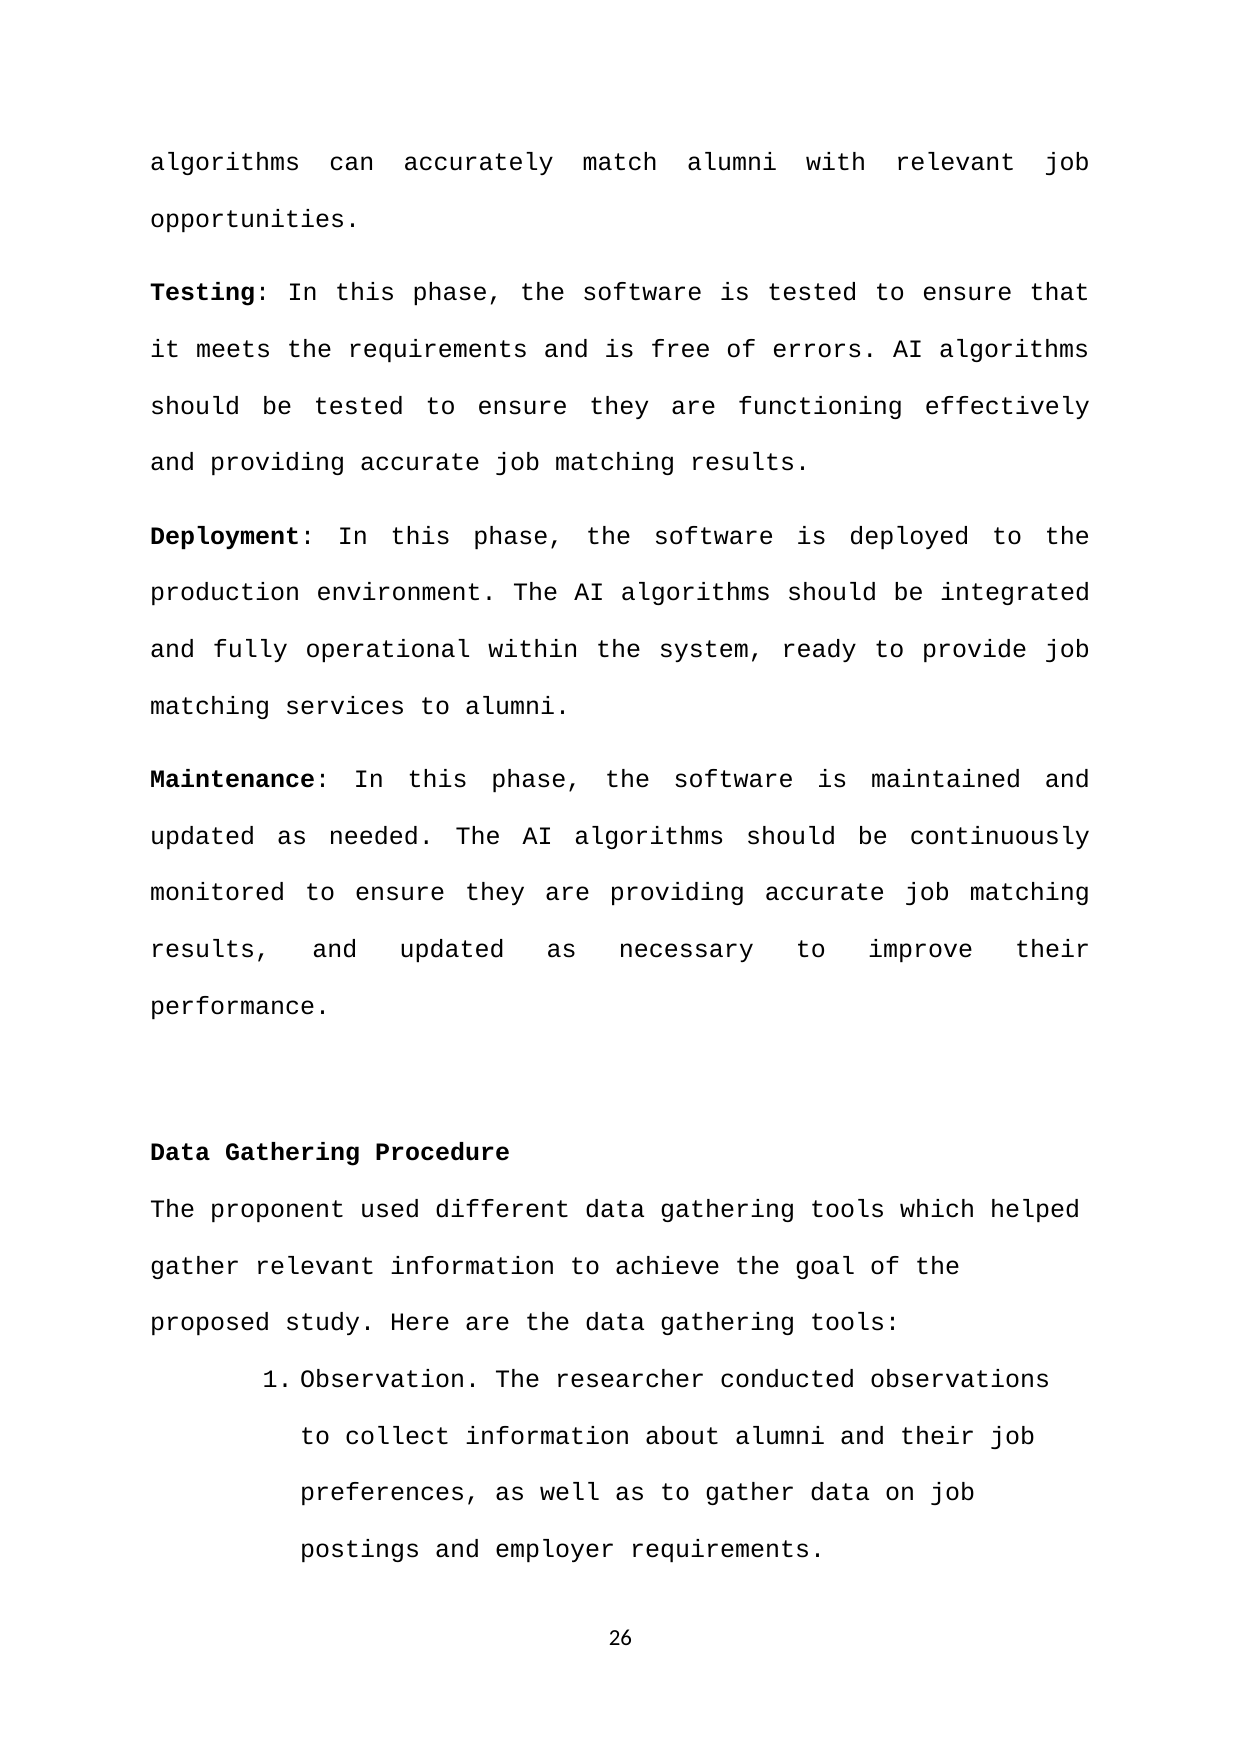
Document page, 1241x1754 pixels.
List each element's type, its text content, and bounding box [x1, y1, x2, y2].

list Observation. The researcher conducted observations to collect information about alumni and their job preferences, as well as to gather data on job postings and employer requirements. [262, 1367, 1090, 1565]
text Maintenance: In this phase, the software is maintained and updated as needed. The AI algorithms should be continuously monitored to ensure they are providing accurate job matching results, and updated as necessary to improve their performance. [150, 767, 1090, 1022]
text The proponent used different data gathering tools which helped gather relevant information to achieve the goal of the proposed study. Here are the data gathering tools: [150, 1197, 1090, 1338]
text Deployment: In this phase, the software is deployed to the production environment. The AI algorithms should be integrated and fully operational within the system, ready to provide job matching services to alumni. [150, 523, 1090, 722]
text Data Gathering Procedure [150, 1140, 1090, 1168]
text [150, 150, 1090, 235]
text Testing: In this phase, the software is tested to ensure that it meets the requirements and is free of errors. AI algorithms should be tested to ensure they are functioning effectively and providing accurate job matching results. [150, 280, 1090, 478]
